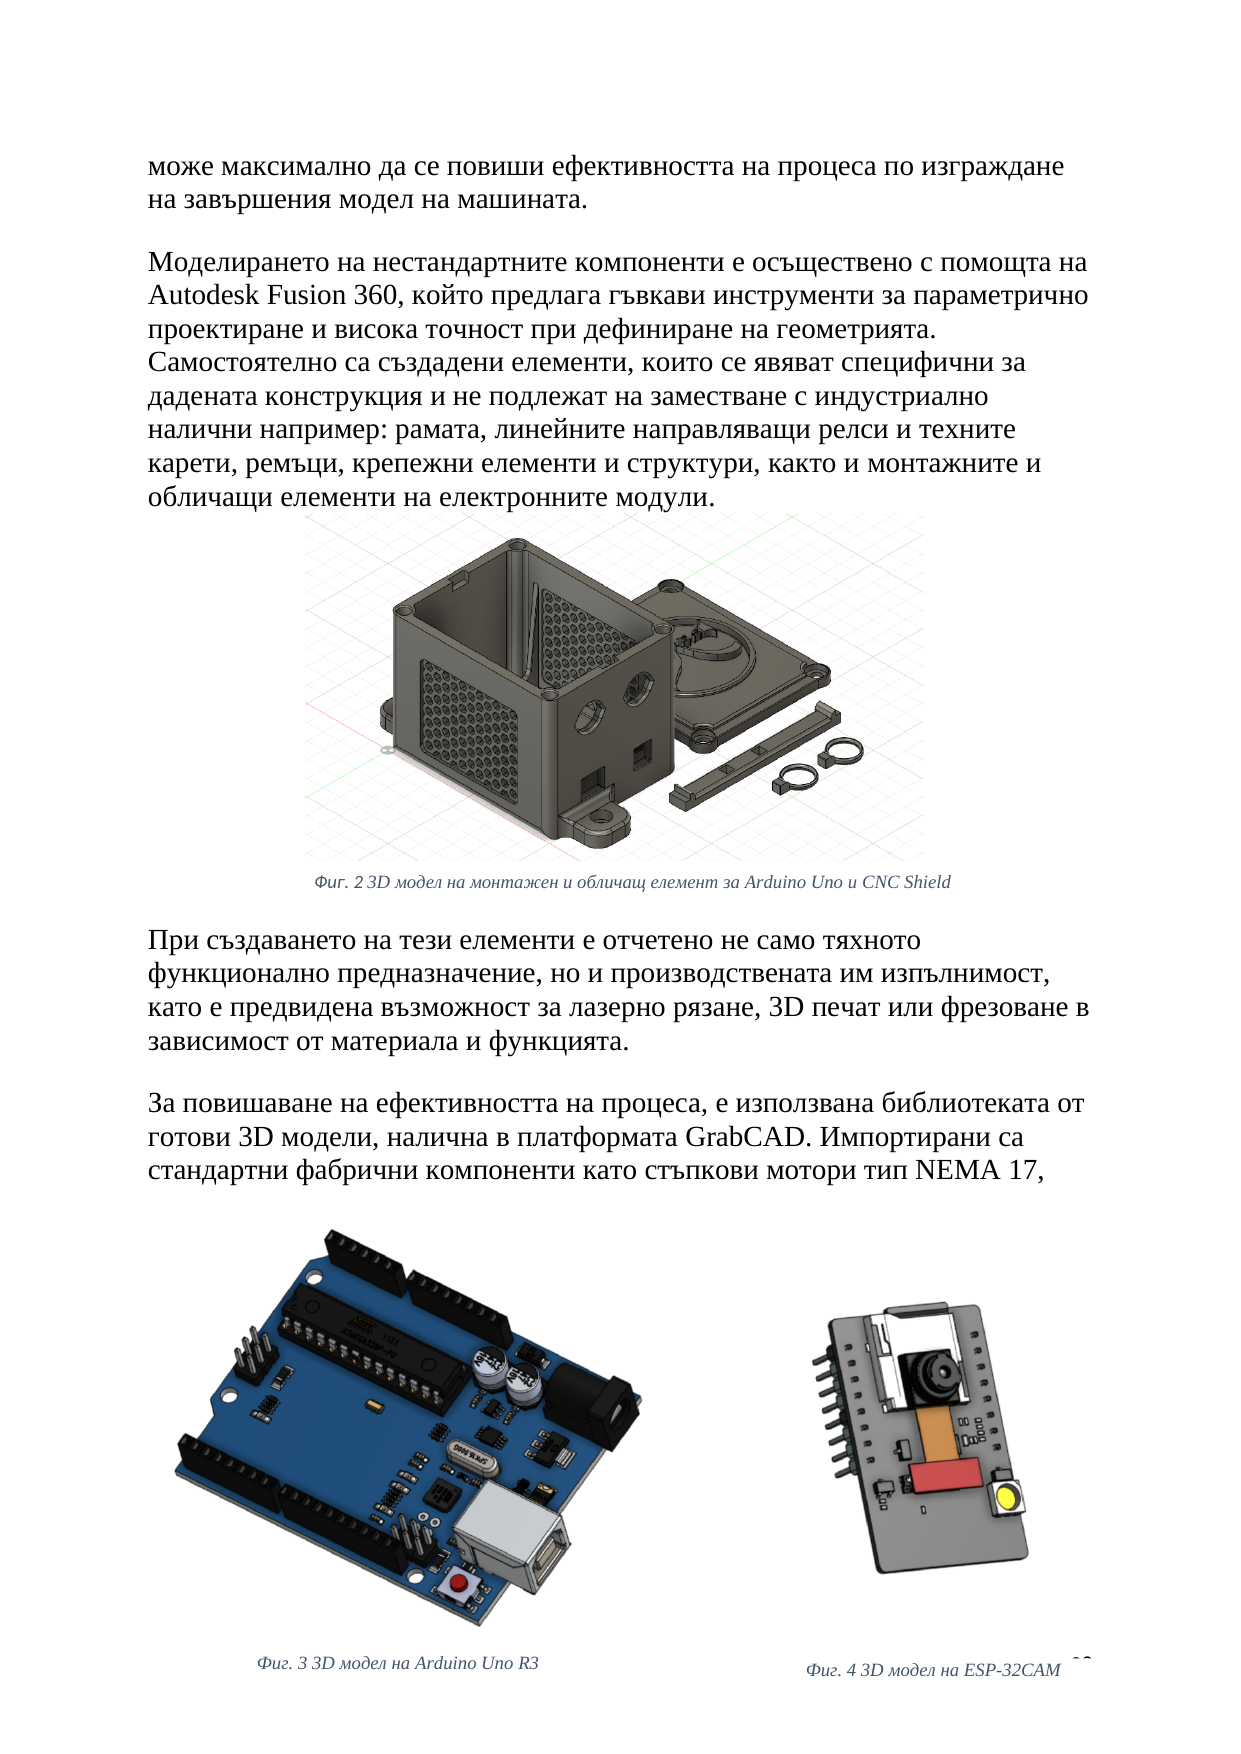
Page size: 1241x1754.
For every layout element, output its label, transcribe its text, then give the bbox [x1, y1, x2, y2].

picture [723, 1252, 1141, 1643]
text Моделирането на нестандартните компоненти е осъществено с помощта на Autodesk Fusion 360, който предлага гъвкави инструменти за параметрично проектиране и висока точност при дефиниране на геометрията. Самостоятелно са създадени елементи, които се явяват специфични за дадената конструкция и не подлежат на заместване с индустриално налични например: рамата, линейните направляващи релси и техните карети, ремъци, крепежни елементи и структури, както и монтажните и обличащи елементи на електронните модули. [148, 244, 1093, 512]
text За повишаване на ефективността на процеса, е използвана библиотеката от готови 3D модели, налична в платформата GrabCAD. Импортирани са стандартни фабрични компоненти като стъпкови мотори тип NEMA 17, Arduino Uno R3, CNC Shield, ESP-32CAM, DC/DC понижаващ модул и 12А захранващ блок. [148, 1085, 1093, 1186]
picture [153, 1214, 699, 1638]
picture [305, 513, 924, 861]
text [148, 148, 1093, 215]
